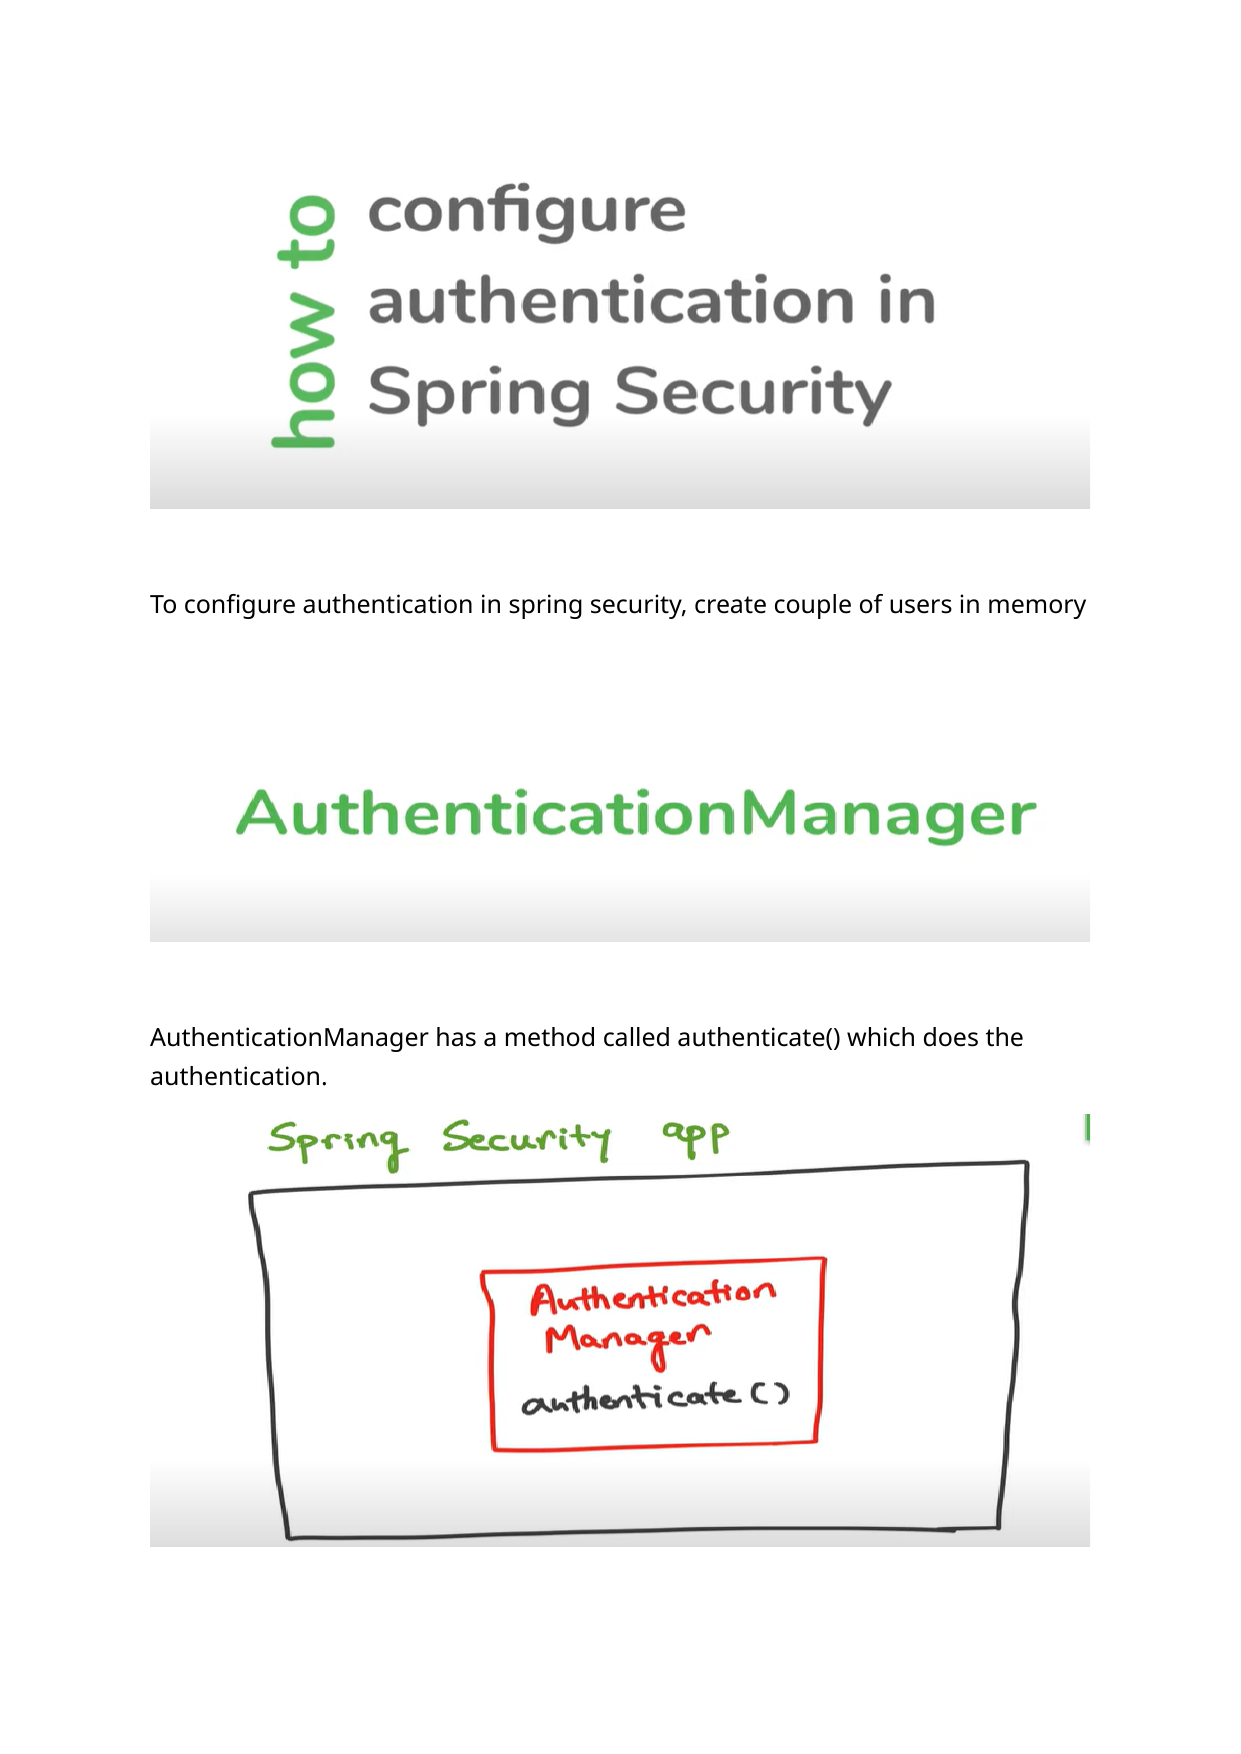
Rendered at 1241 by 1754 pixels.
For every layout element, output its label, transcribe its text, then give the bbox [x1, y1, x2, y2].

picture [150, 150, 1091, 509]
picture [150, 698, 1091, 942]
text AuthenticationManager has a method called authenticate() which does the authentication. [150, 1019, 1090, 1093]
picture [150, 1114, 1091, 1547]
text To configure authentication in spring security, create couple of users in memory [150, 587, 1090, 621]
